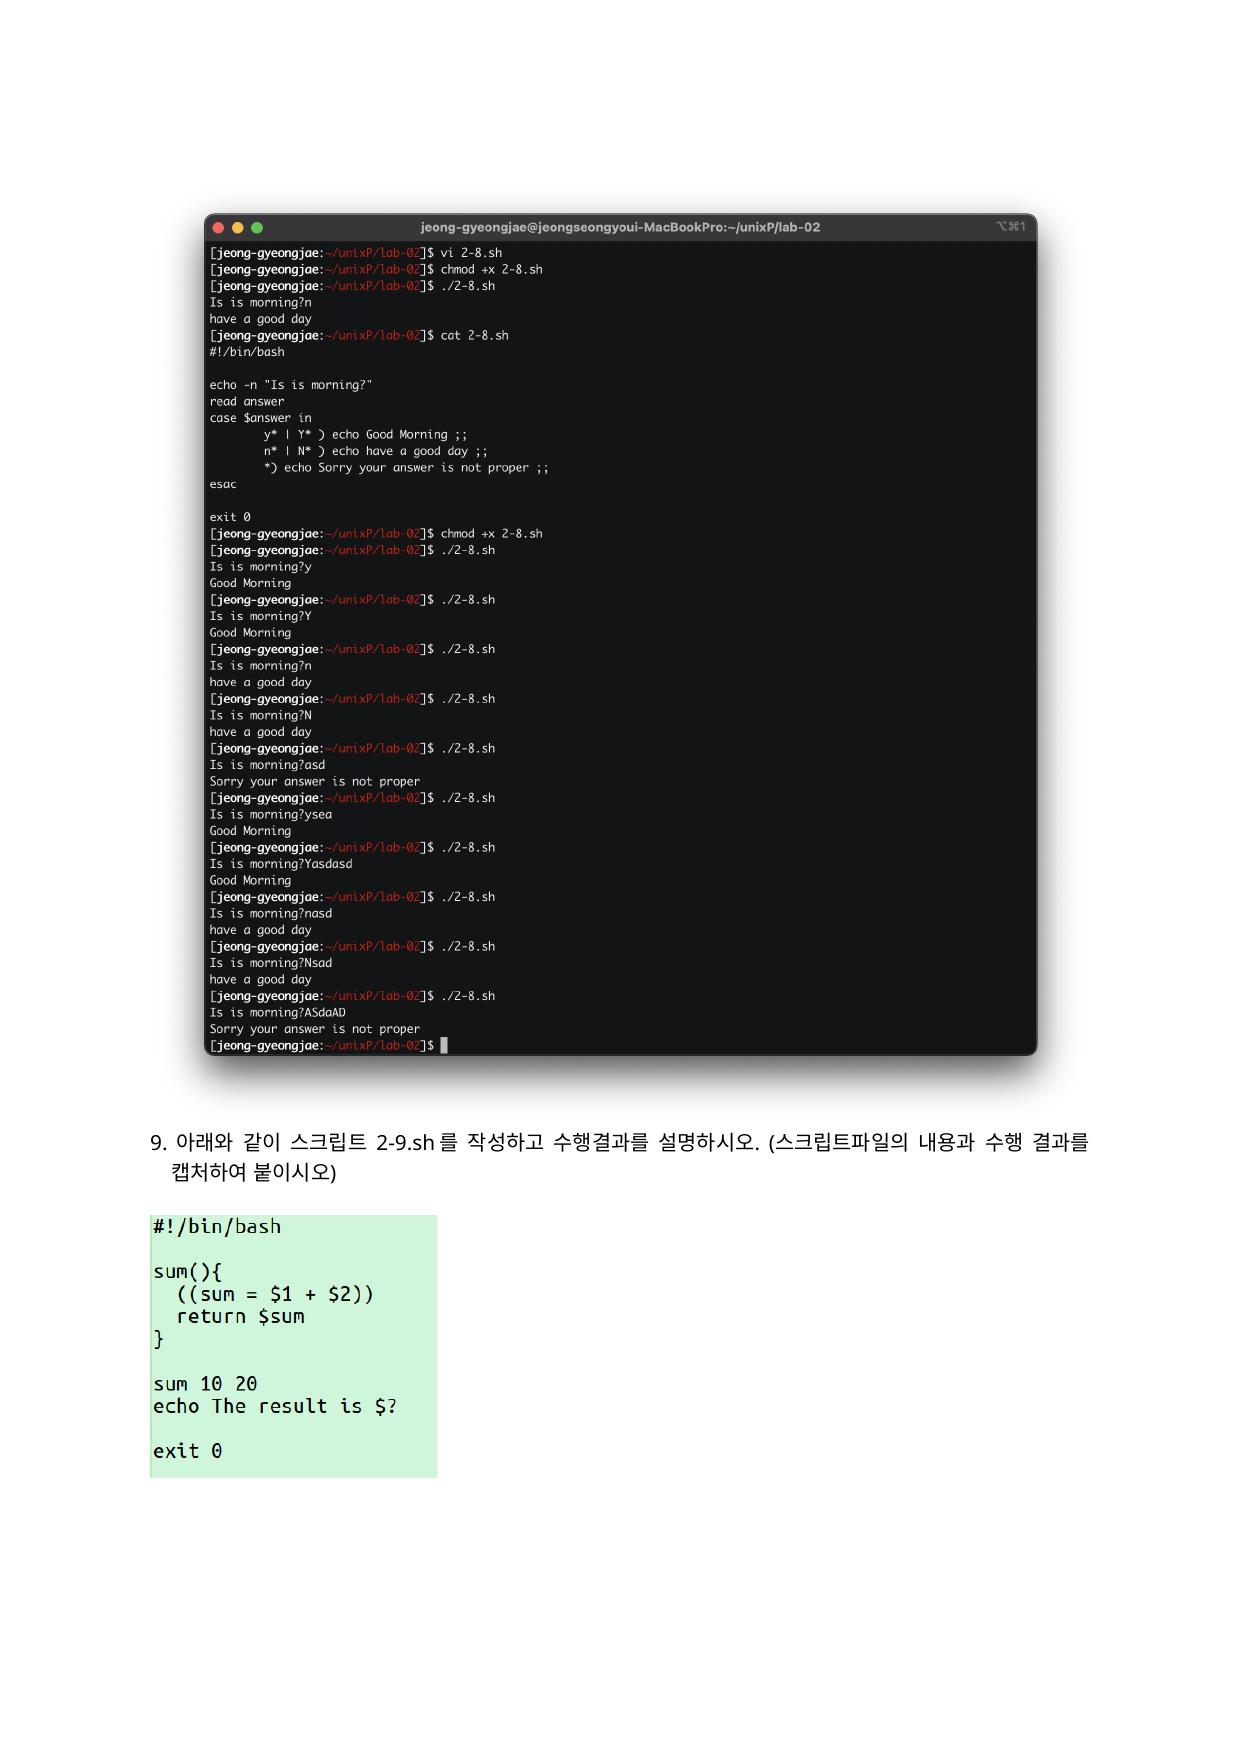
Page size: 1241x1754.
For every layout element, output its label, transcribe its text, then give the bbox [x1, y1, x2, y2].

picture [150, 177, 1091, 1127]
picture [150, 1215, 438, 1478]
text 9. 아래와 같이 스크립트 2-9.sh를 작성하고 수행결과를 설명하시오. (스크립트파일의 내용과 수행 결과를 캡처하여 붙이시오) [150, 1127, 1090, 1187]
